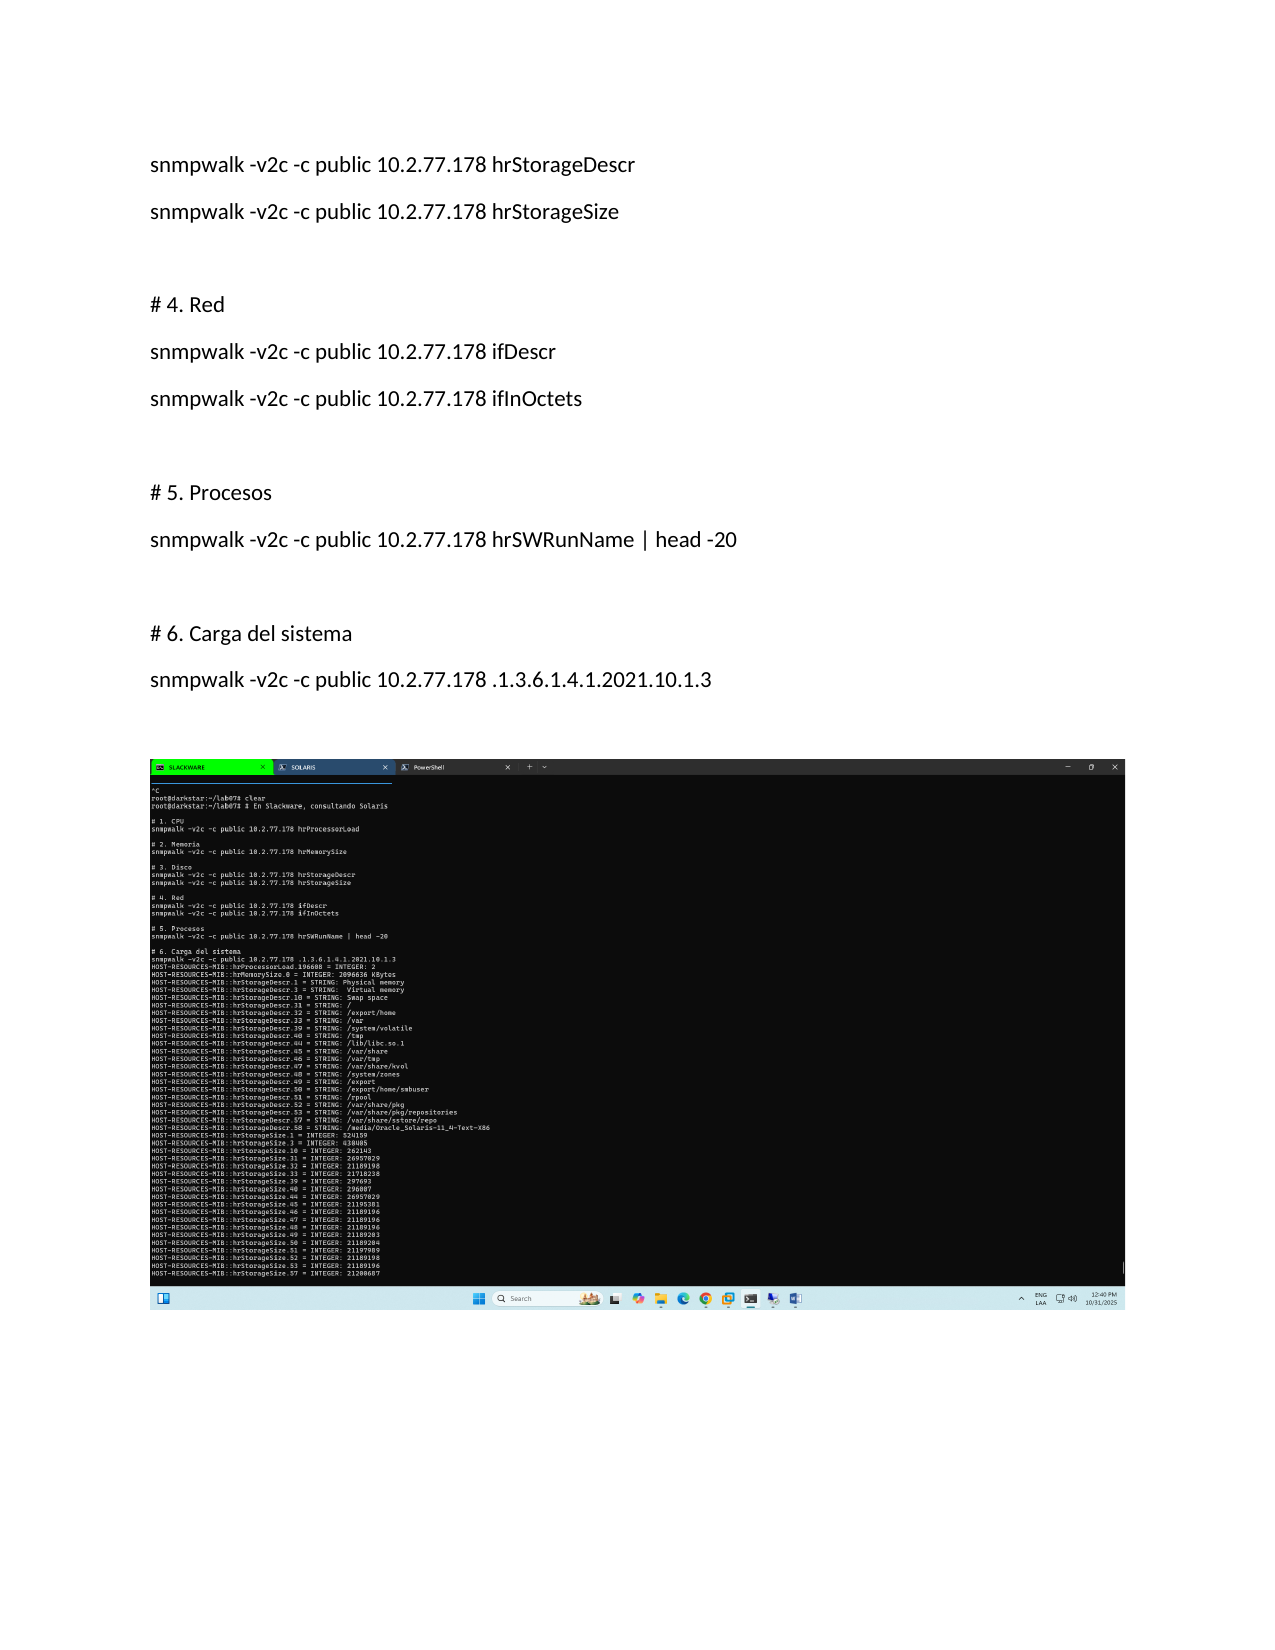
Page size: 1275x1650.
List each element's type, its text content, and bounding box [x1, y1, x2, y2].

text # 6. Carga del sistema [150, 619, 1125, 647]
text snmpwalk -v2c -c public 10.2.77.178 ifInOctets [150, 384, 1125, 412]
text snmpwalk -v2c -c public 10.2.77.178 hrStorageSize [150, 197, 1125, 225]
text # 4. Red [150, 291, 1125, 319]
text snmpwalk -v2c -c public 10.2.77.178 hrSWRunName | head -20 [150, 525, 1125, 553]
text snmpwalk -v2c -c public 10.2.77.178 hrStorageDescr [150, 150, 1125, 178]
text snmpwalk -v2c -c public 10.2.77.178 .1.3.6.1.4.1.2021.10.1.3 [150, 666, 1125, 694]
picture [150, 759, 1125, 1310]
text # 5. Procesos [150, 478, 1125, 506]
text snmpwalk -v2c -c public 10.2.77.178 ifDescr [150, 337, 1125, 366]
